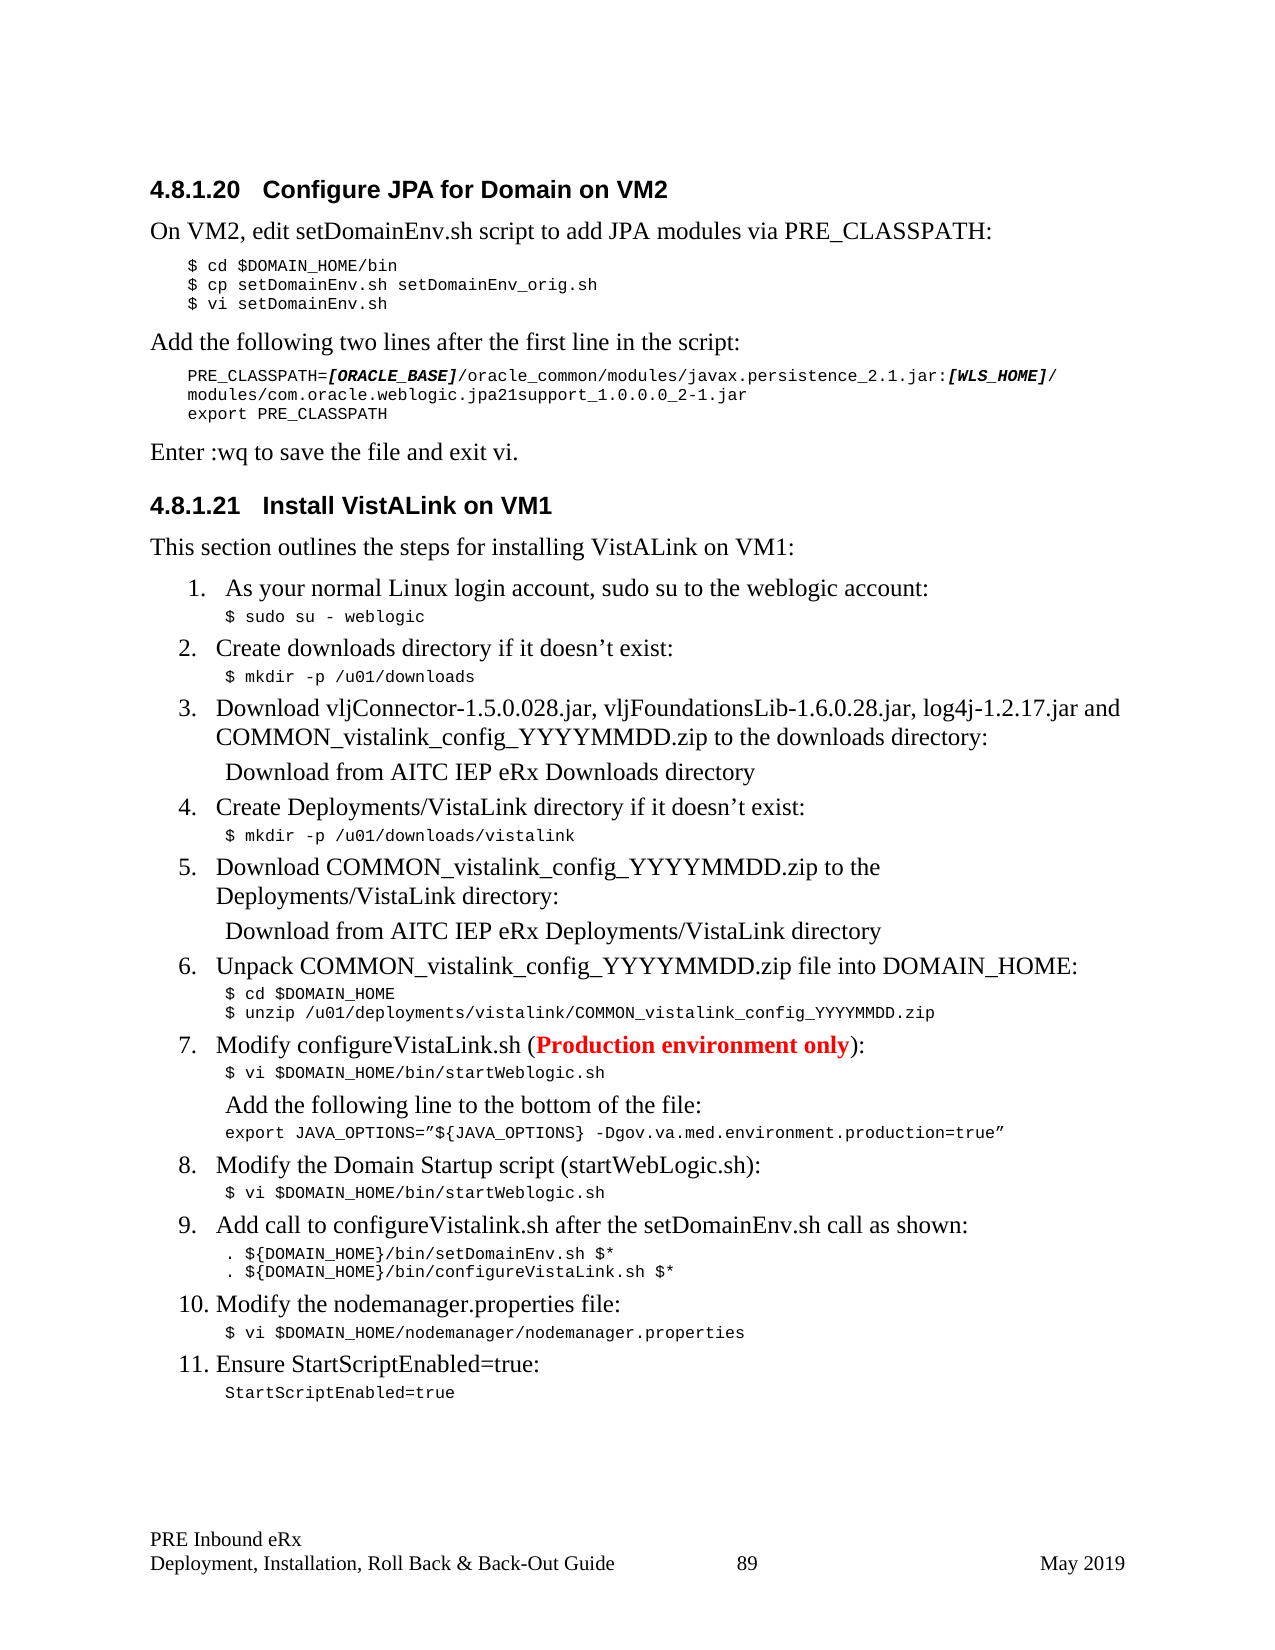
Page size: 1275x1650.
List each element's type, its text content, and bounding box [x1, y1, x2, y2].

text Download COMMON_vistalink_config_YYYYMMDD.zip to the Deployments/VistaLink directory: [178, 852, 1125, 910]
list $ mkdir -p /u01/downloads/vistalink [225, 827, 1125, 846]
list Download from AITC IEP eRx Deployments/VistaLink directory [225, 916, 1125, 945]
subtitle Install VistALink on VM1 [150, 491, 1125, 519]
text Modify configureVistaLink.sh (Production environment only): [178, 1030, 1125, 1059]
text PRE_CLASSPATH=[ORACLE_BASE]/oracle_common/modules/javax.persistence_2.1.jar:[WLS_HOME]/modules/com.oracle.weblogic.jpa21support_1.0.0.0_2-1.jar [187, 368, 1125, 406]
text Unpack COMMON_vistalink_config_YYYYMMDD.zip file into DOMAIN_HOME: [178, 951, 1125, 980]
text Add call to configureVistalink.sh after the setDomainEnv.sh call as shown: [178, 1210, 1125, 1239]
list $ cd $DOMAIN_HOME [225, 986, 1125, 1005]
text Modify the nodemanager.properties file: [178, 1289, 1125, 1318]
text $ vi setDomainEnv.sh [187, 295, 1125, 314]
text Download vljConnector-1.5.0.028.jar, vljFoundationsLib-1.6.0.28.jar, log4j-1.2.17.jar and COMMON_vistalink_config_YYYYMMDD.zip to the downloads directory: [178, 693, 1125, 751]
list $ vi $DOMAIN_HOME/bin/startWeblogic.sh [225, 1065, 1125, 1084]
list . ${DOMAIN_HOME}/bin/setDomainEnv.sh $* [225, 1245, 1125, 1264]
list $ unzip /u01/deployments/vistalink/COMMON_vistalink_config_YYYYMMDD.zip [225, 1005, 1125, 1024]
list $ sudo su - weblogic [225, 608, 1125, 627]
list $ vi $DOMAIN_HOME/nodemanager/nodemanager.properties [225, 1324, 1125, 1343]
text $ cd $DOMAIN_HOME/bin [187, 257, 1125, 276]
list Add the following line to the bottom of the file: [225, 1090, 1125, 1119]
list As your normal Linux login account, sudo su to the weblogic account: [187, 573, 1125, 602]
list Download from AITC IEP eRx Downloads directory [225, 757, 1125, 786]
list $ mkdir -p /u01/downloads [225, 668, 1125, 687]
text Enter :wq to save the file and exit vi. [150, 437, 1125, 466]
list export JAVA_OPTIONS=”${JAVA_OPTIONS} -Dgov.va.med.environment.production=true” [225, 1125, 1125, 1144]
list StartScriptEnabled=true [225, 1384, 1125, 1403]
subtitle Configure JPA for Domain on VM2 [150, 175, 1125, 204]
text $ cp setDomainEnv.sh setDomainEnv_orig.sh [187, 276, 1125, 295]
text Modify the Domain Startup script (startWebLogic.sh): [178, 1150, 1125, 1179]
text This section outlines the steps for installing VistALink on VM1: [150, 532, 1125, 561]
text Create downloads directory if it doesn’t exist: [178, 633, 1125, 662]
text Ensure StartScriptEnabled=true: [178, 1349, 1125, 1378]
text Create Deployments/VistaLink directory if it doesn’t exist: [178, 792, 1125, 821]
list . ${DOMAIN_HOME}/bin/configureVistaLink.sh $* [225, 1264, 1125, 1283]
text Add the following two lines after the first line in the script: [150, 327, 1125, 355]
list $ vi $DOMAIN_HOME/bin/startWeblogic.sh [225, 1185, 1125, 1204]
text export PRE_CLASSPATH [187, 406, 1125, 424]
text On VM2, edit setDomainEnv.sh script to add JPA modules via PRE_CLASSPATH: [150, 216, 1125, 245]
